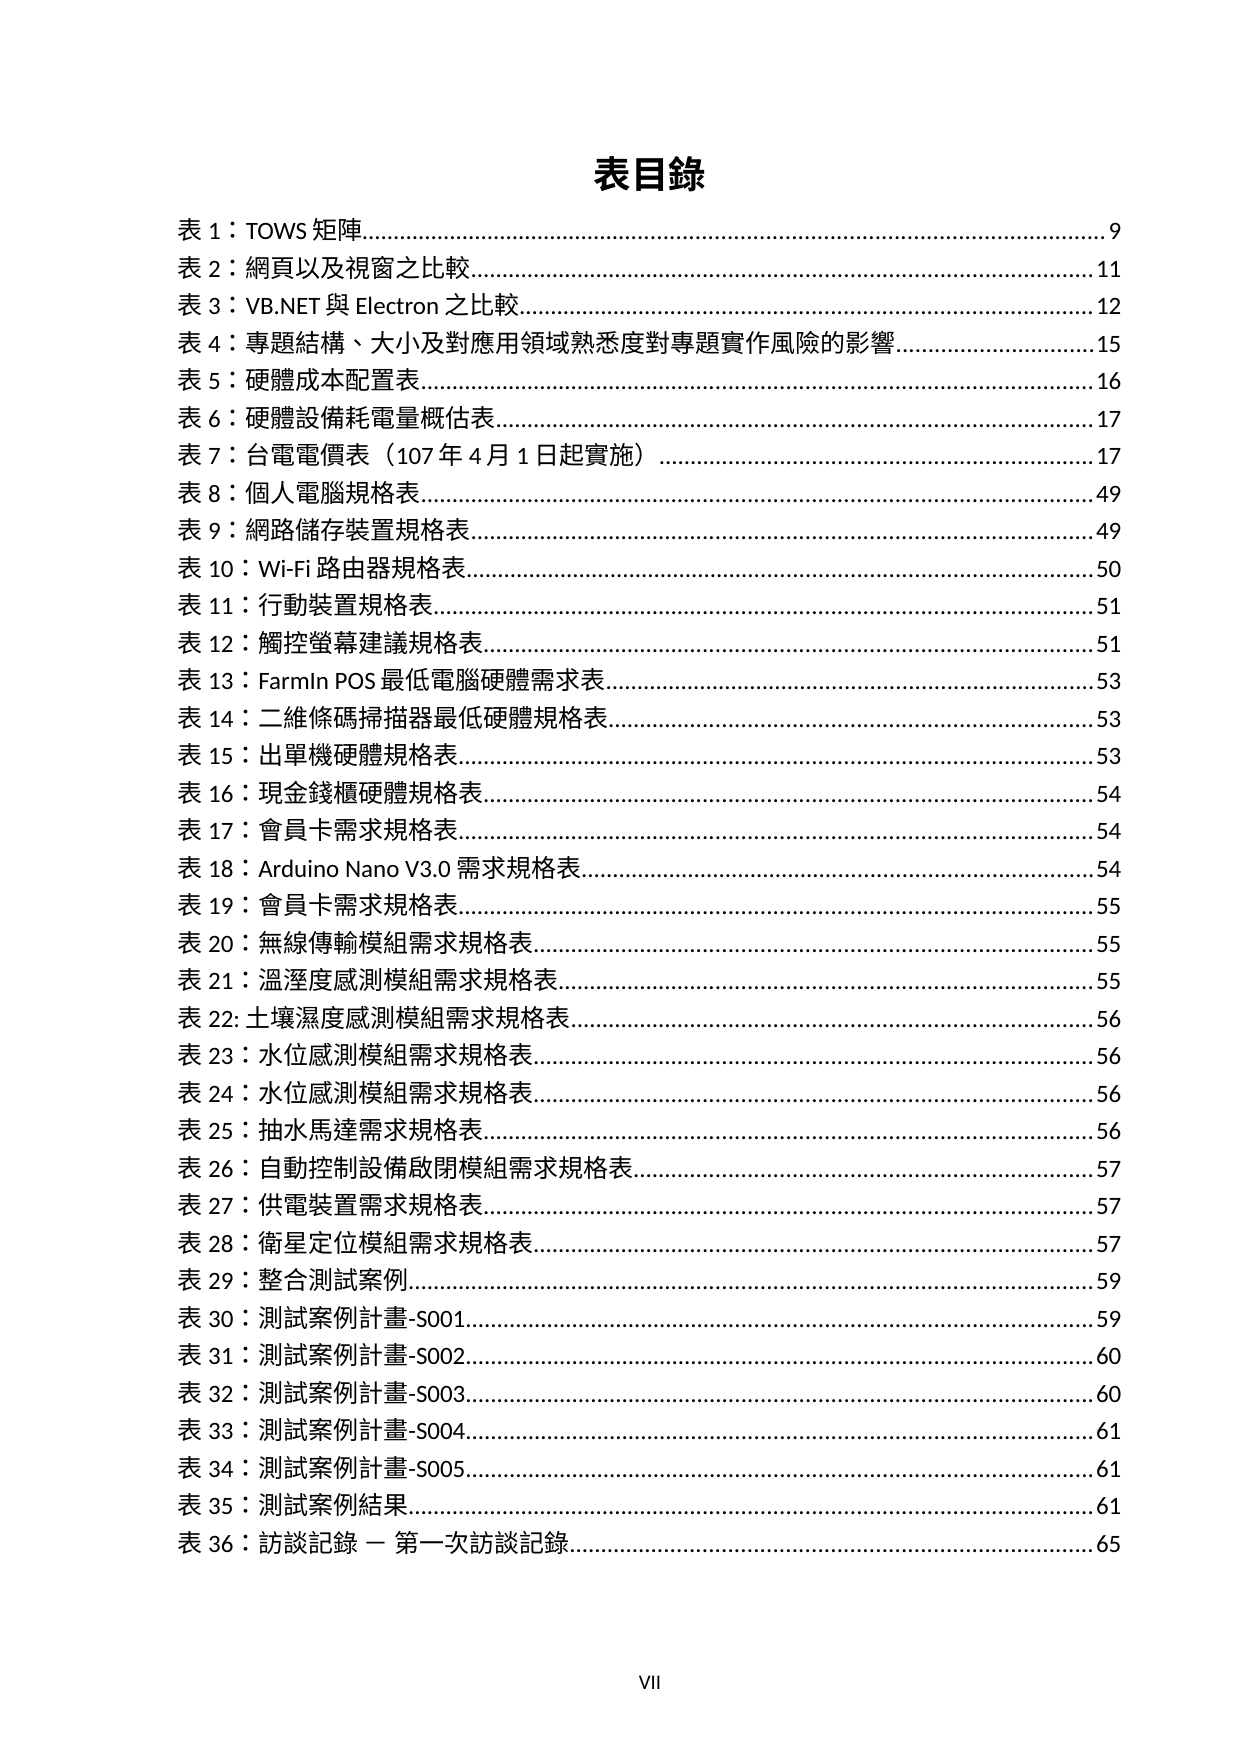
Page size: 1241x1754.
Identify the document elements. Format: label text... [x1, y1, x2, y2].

text 表 32：測試案例計畫-S003 60 [177, 1372, 1122, 1410]
text 表 17：會員卡需求規格表 54 [177, 810, 1122, 847]
text 表 33：測試案例計畫-S004 61 [177, 1410, 1122, 1447]
text 表 29：整合測試案例 59 [177, 1260, 1122, 1297]
text 表 14：二維條碼掃描器最低硬體規格表 53 [177, 697, 1122, 735]
text 表 20：無線傳輸模組需求規格表 55 [177, 922, 1122, 960]
text 表 1：TOWS矩陣 9 [177, 210, 1122, 247]
text 表 23：水位感測模組需求規格表 56 [177, 1035, 1122, 1072]
text 表 7：台電電價表（107年4月1日起實施） 17 [177, 435, 1122, 472]
text 表 18：Arduino Nano V3.0需求規格表 54 [177, 847, 1122, 885]
text 表 36：訪談記錄 － 第一次訪談記錄 65 [177, 1522, 1122, 1560]
text 表 5：硬體成本配置表 16 [177, 360, 1122, 397]
text 表 34：測試案例計畫-S005 61 [177, 1447, 1122, 1485]
text 表 28：衛星定位模組需求規格表 57 [177, 1222, 1122, 1260]
text 表 21：溫溼度感測模組需求規格表 55 [177, 960, 1122, 997]
text 表 8：個人電腦規格表 49 [177, 472, 1122, 510]
text 表 26：自動控制設備啟閉模組需求規格表 57 [177, 1147, 1122, 1185]
text 表 16：現金錢櫃硬體規格表 54 [177, 772, 1122, 810]
text 表 10：Wi-Fi路由器規格表 50 [177, 547, 1122, 585]
text 表 11：行動裝置規格表 51 [177, 585, 1122, 622]
text 表 35：測試案例結果 61 [177, 1485, 1122, 1522]
text 表 22: 土壤濕度感測模組需求規格表 56 [177, 997, 1122, 1035]
text 表 13：FarmIn POS最低電腦硬體需求表 53 [177, 660, 1122, 697]
text 表 31：測試案例計畫-S002 60 [177, 1335, 1122, 1372]
text 表 2：網頁以及視窗之比較 11 [177, 247, 1122, 285]
text 表 9：網路儲存裝置規格表 49 [177, 510, 1122, 547]
text 表 4：專題結構、大小及對應用領域熟悉度對專題實作風險的影響 15 [177, 322, 1122, 360]
text 表目錄 [177, 135, 1122, 210]
text 表 19：會員卡需求規格表 55 [177, 885, 1122, 922]
text 表 12：觸控螢幕建議規格表 51 [177, 622, 1122, 660]
text 表 3：VB.NET與Electron之比較 12 [177, 285, 1122, 322]
text 表 6：硬體設備耗電量概估表 17 [177, 397, 1122, 435]
text 表 27：供電裝置需求規格表 57 [177, 1185, 1122, 1222]
text 表 15：出單機硬體規格表 53 [177, 735, 1122, 772]
text 表 24：水位感測模組需求規格表 56 [177, 1072, 1122, 1110]
text 表 25：抽水馬達需求規格表 56 [177, 1110, 1122, 1147]
text 表 30：測試案例計畫-S001 59 [177, 1297, 1122, 1335]
